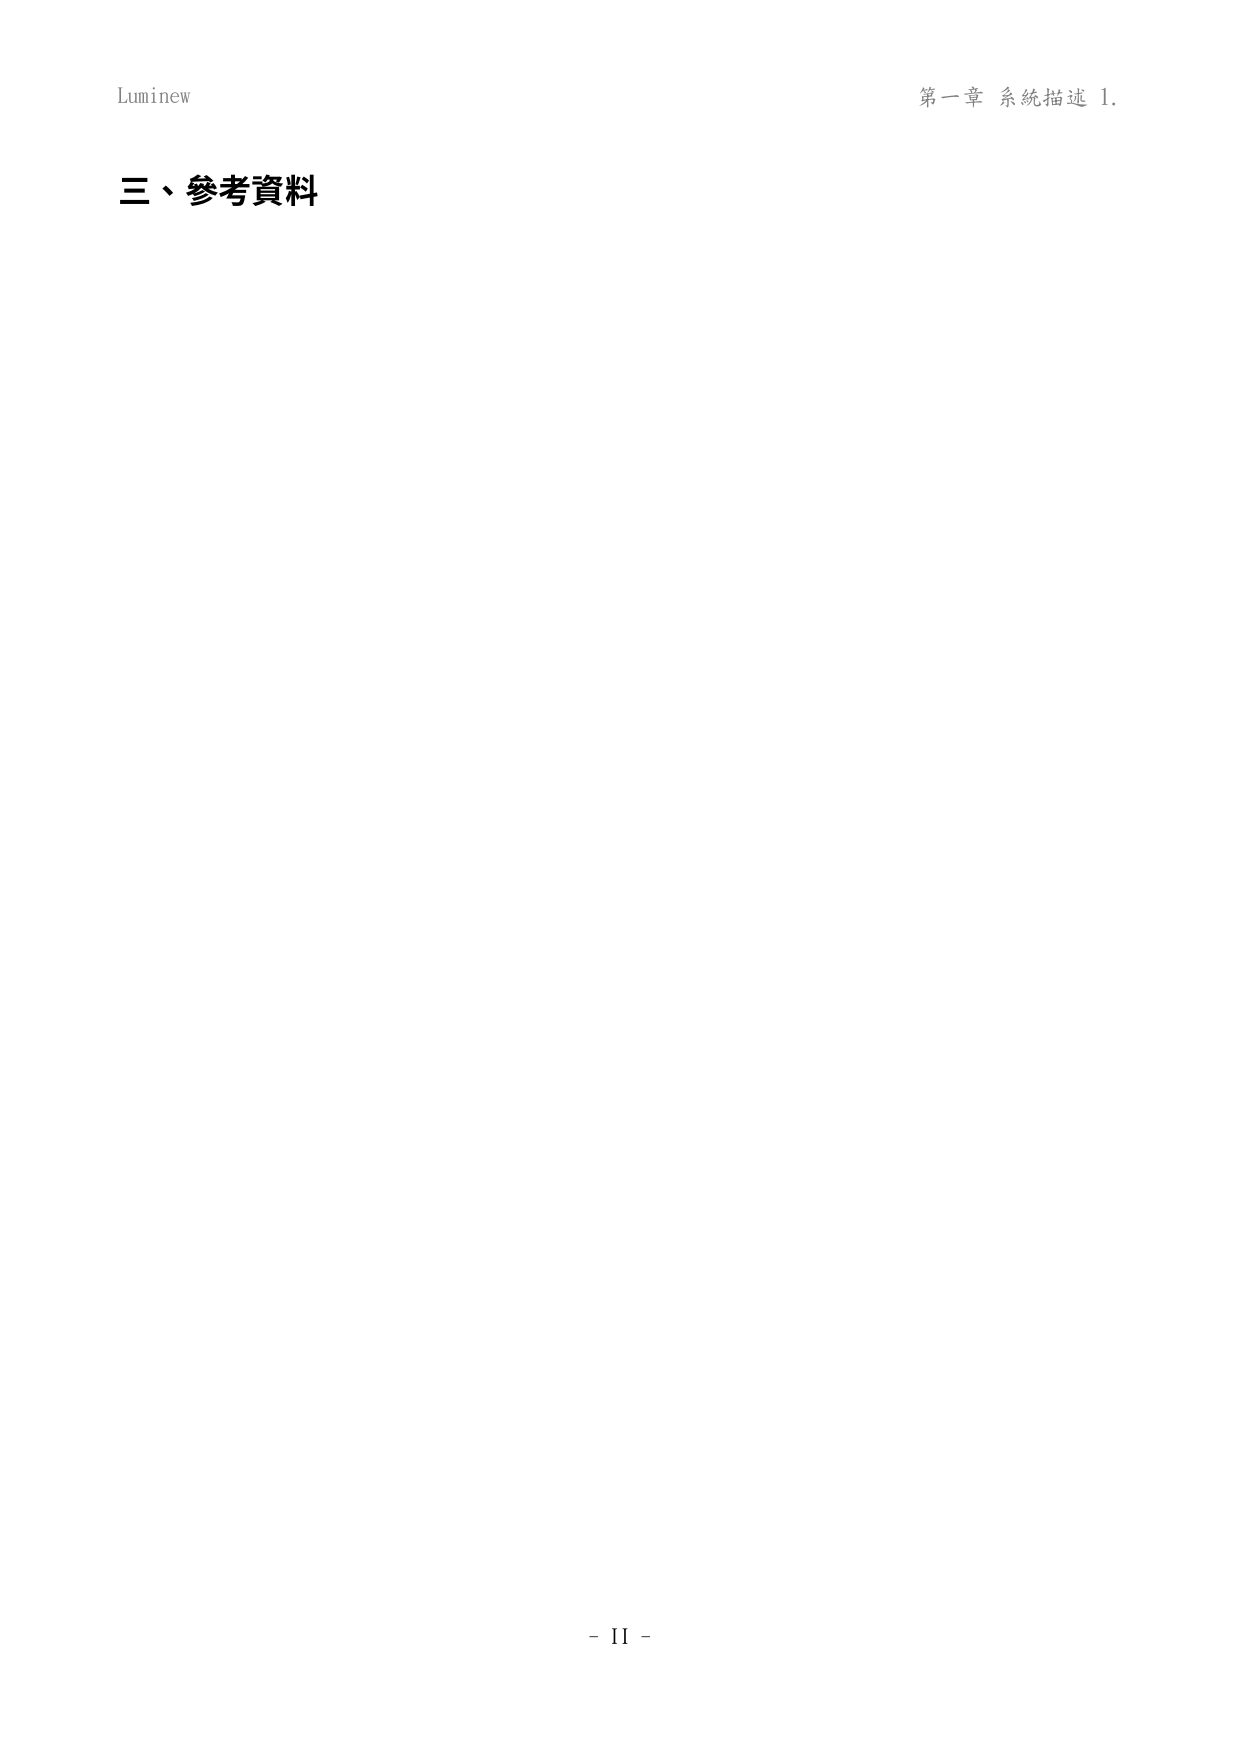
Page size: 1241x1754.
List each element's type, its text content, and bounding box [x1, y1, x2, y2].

subtitle 三、參考資料 [118, 165, 1122, 213]
